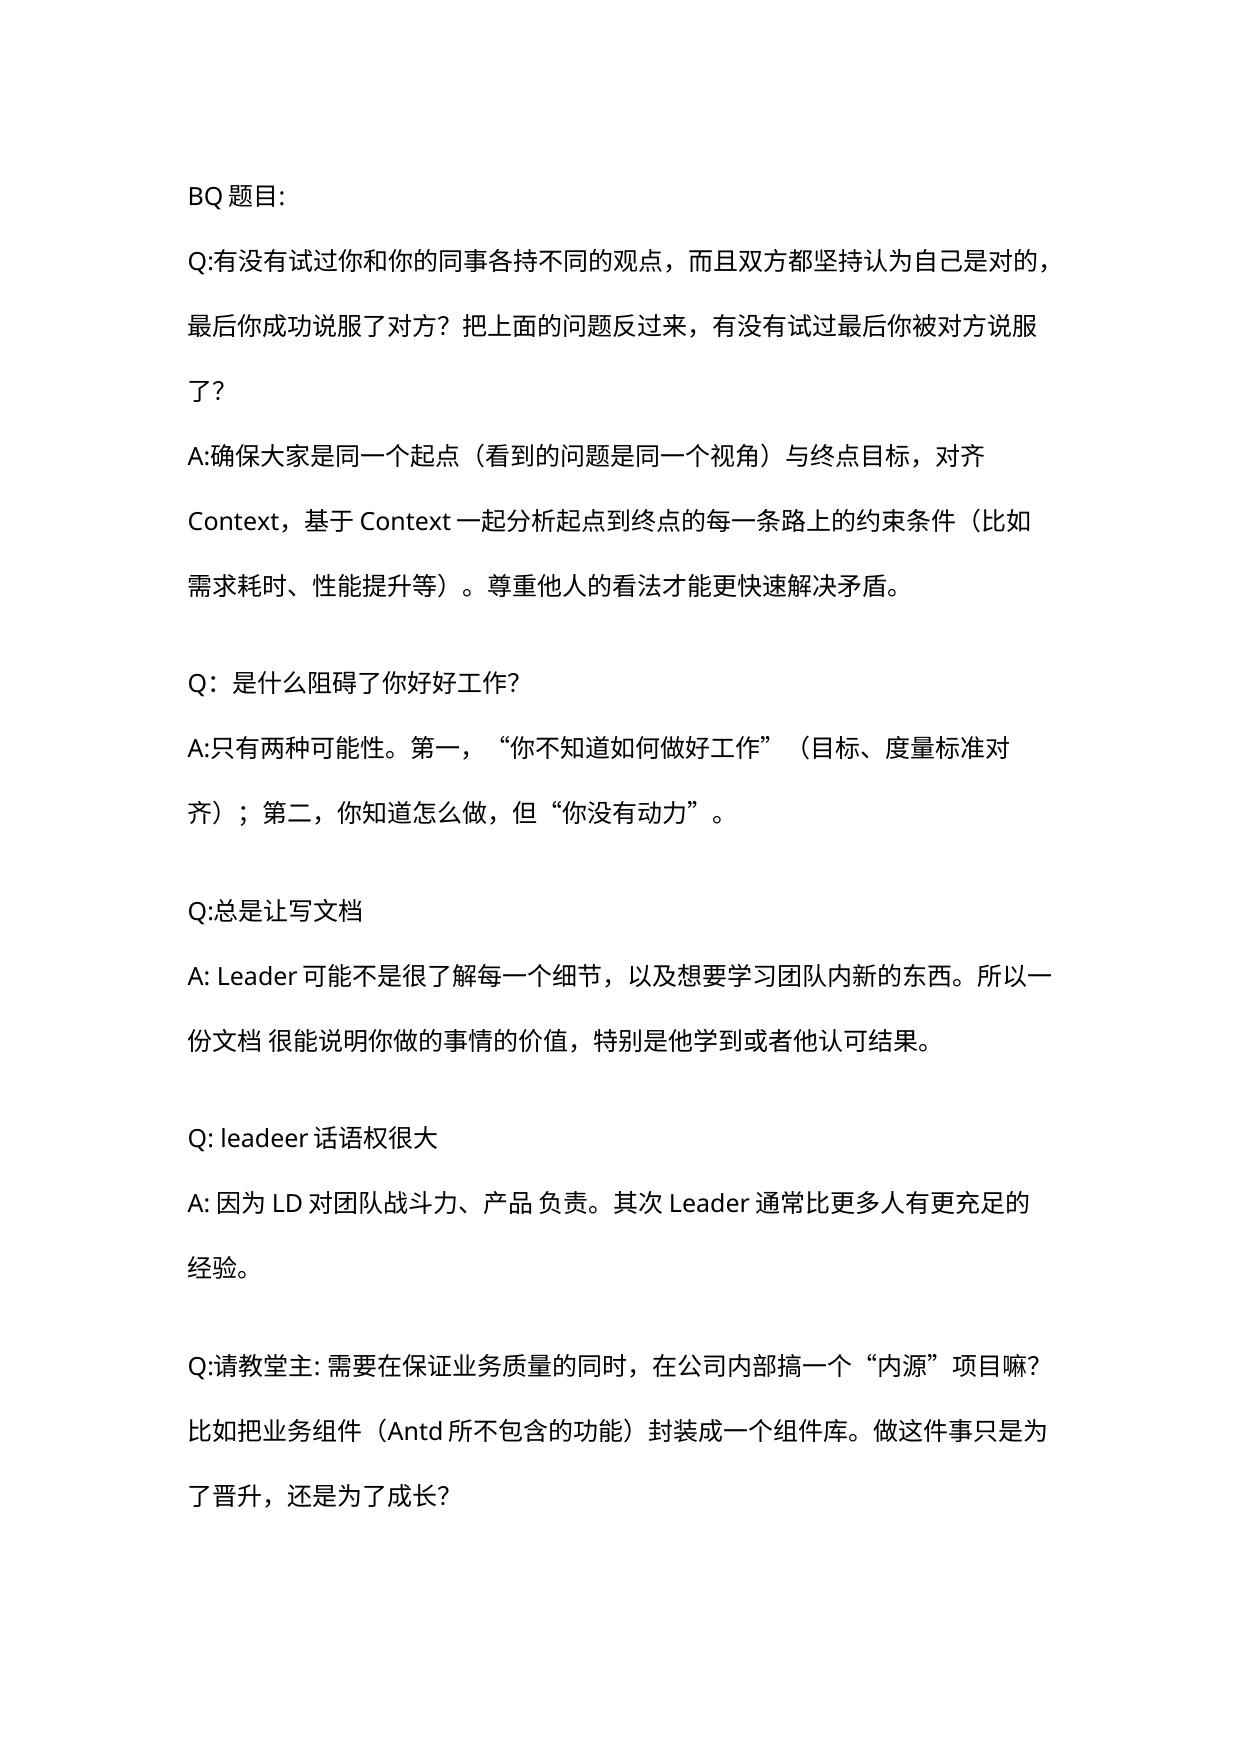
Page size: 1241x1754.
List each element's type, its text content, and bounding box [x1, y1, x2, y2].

text Q:总是让写文档 [187, 877, 1053, 942]
text Q: leadeer话语权很大 [187, 1104, 1053, 1169]
text Q:有没有试过你和你的同事各持不同的观点，而且双方都坚持认为自己是对的，最后你成功说服了对方？把上面的问题反过来，有没有试过最后你被对方说服了？ [187, 227, 1053, 422]
text A:只有两种可能性。第一，“你不知道如何做好工作”（目标、度量标准对齐）；第二，你知道怎么做，但“你没有动力”。 [187, 714, 1053, 844]
text A:确保大家是同一个起点（看到的问题是同一个视角）与终点目标，对齐Context，基于Context一起分析起点到终点的每一条路上的约束条件（比如需求耗时、性能提升等）。尊重他人的看法才能更快速解决矛盾。 [187, 422, 1053, 617]
text A: 因为LD对团队战斗力、产品 负责。其次Leader通常比更多人有更充足的经验。 [187, 1169, 1053, 1299]
text A: Leader可能不是很了解每一个细节，以及想要学习团队内新的东西。所以一份文档 很能说明你做的事情的价值，特别是他学到或者他认可结果。 [187, 942, 1053, 1072]
text BQ题目: [187, 162, 1053, 227]
text Q:请教堂主: 需要在保证业务质量的同时，在公司内部搞一个“内源”项目嘛？比如把业务组件（Antd所不包含的功能）封装成一个组件库。做这件事只是为了晋升，还是为了成长？ [187, 1332, 1053, 1527]
text Q：是什么阻碍了你好好工作？ [187, 649, 1053, 714]
